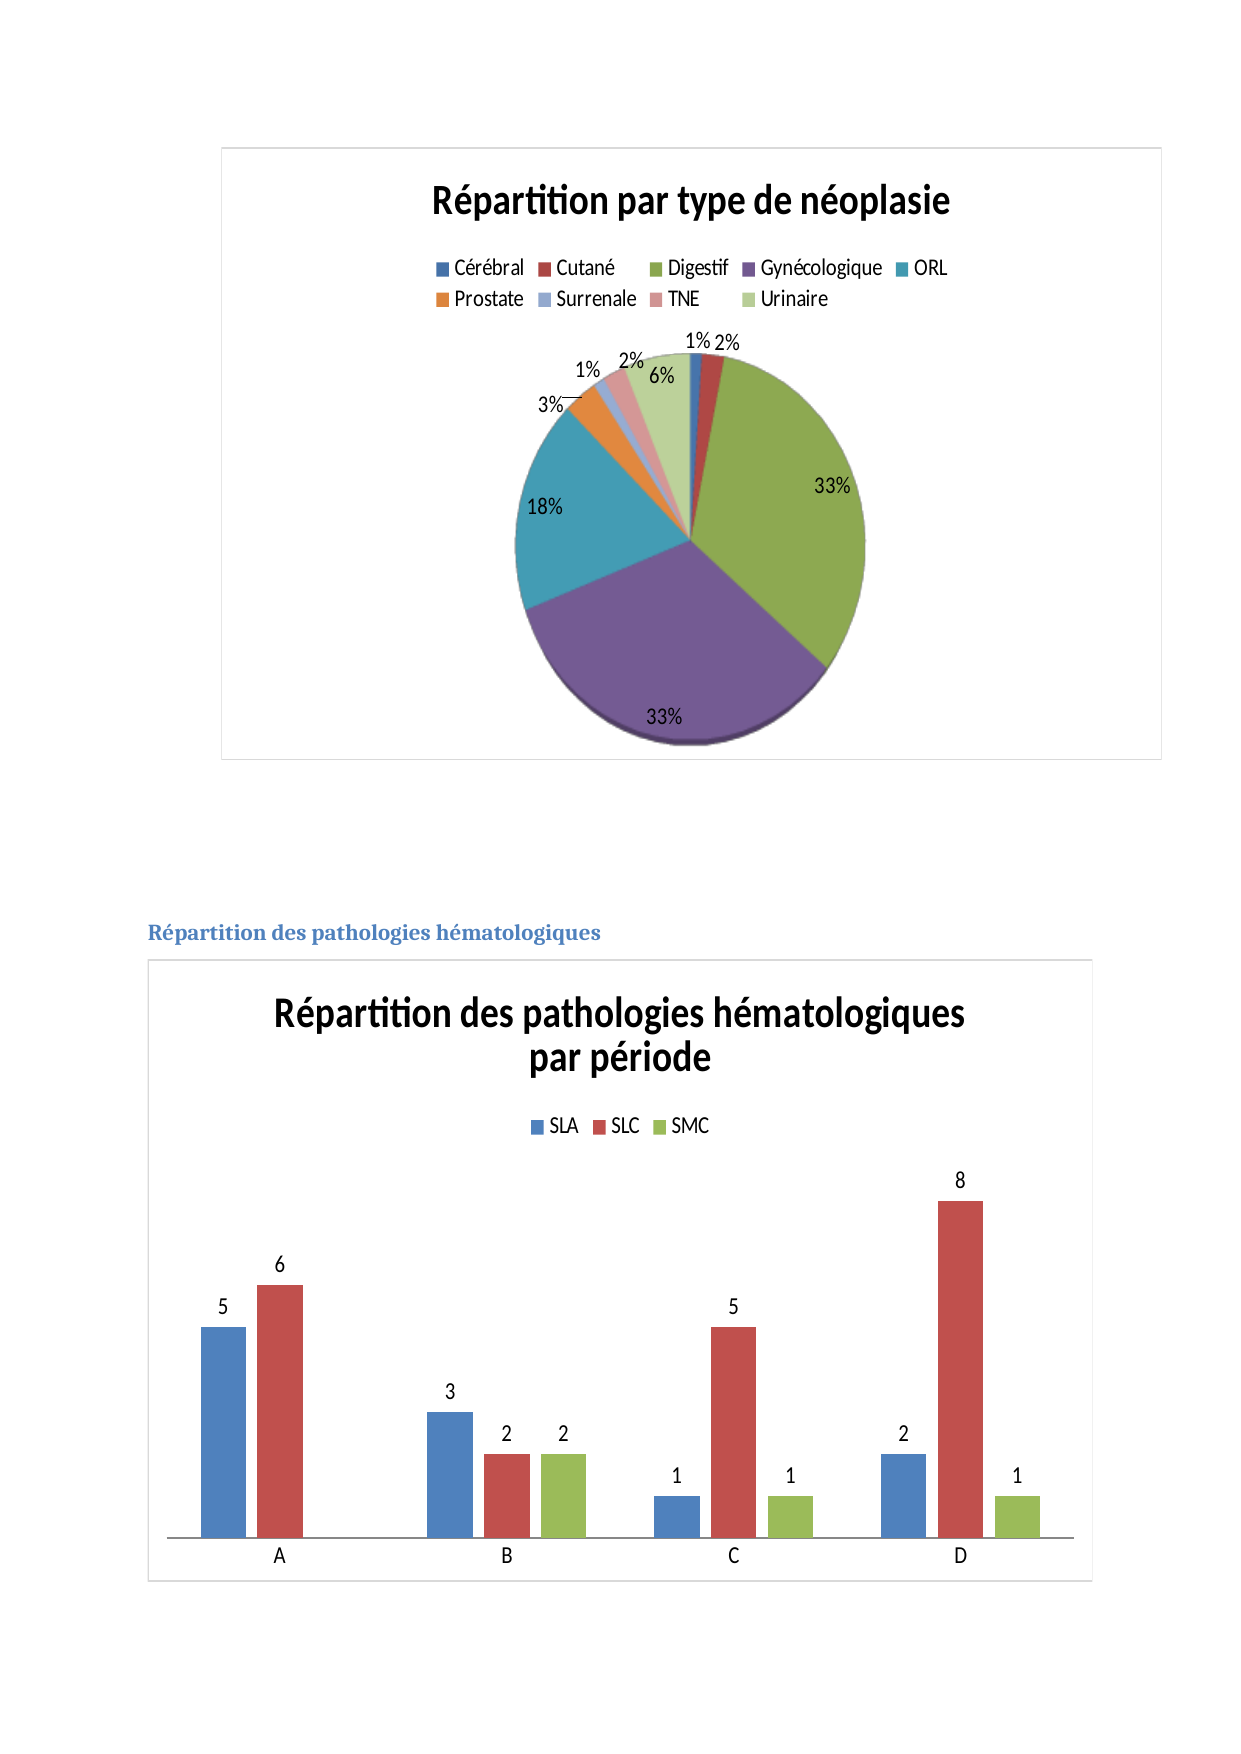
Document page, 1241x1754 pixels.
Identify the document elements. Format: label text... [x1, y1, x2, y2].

subtitle Répartition des pathologies hématologiques [148, 920, 1093, 947]
